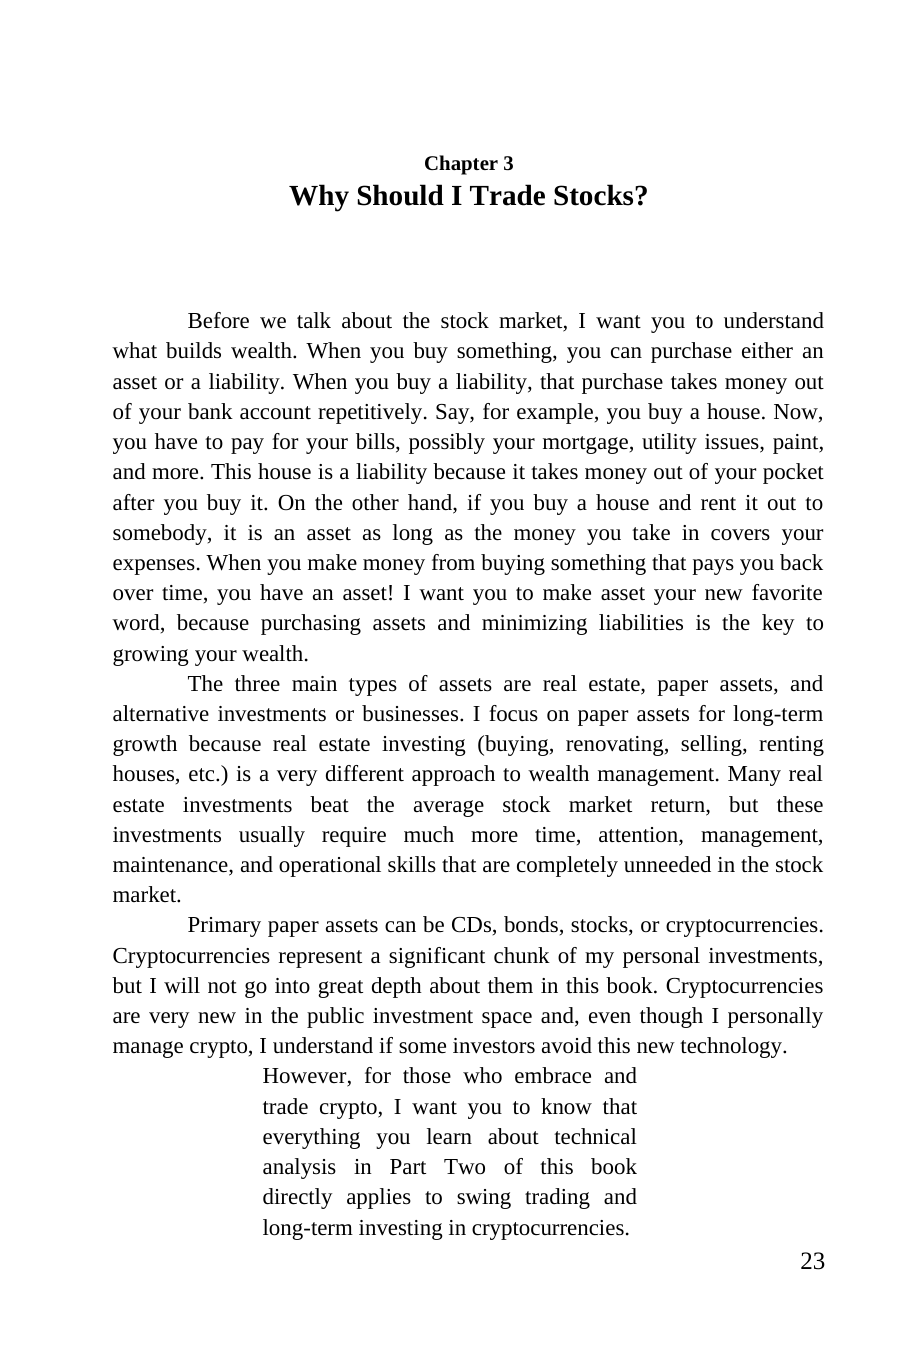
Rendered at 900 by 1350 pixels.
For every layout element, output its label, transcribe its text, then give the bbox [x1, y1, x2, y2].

text The three main types of assets are real estate, paper assets, and alternative investments or businesses. I focus on paper assets for long-term growth because real estate investing (buying, renovating, selling, renting houses, etc.) is a very different approach to wealth management. Many real estate investments beat the average stock market return, but these investments usually require much more time, attention, management, maintenance, and operational skills that are completely unneeded in the stock market. [112, 670, 825, 908]
text Before we talk about the stock market, I want you to understand what builds wealth. When you buy something, you can purchase either an asset or a liability. When you buy a liability, that purchase takes money out of your bank account repetitively. Say, for example, you buy a house. Now, you have to pay for your bills, possibly your mortgage, utility issues, paint, and more. This house is a liability because it takes money out of your pocket after you buy it. On the other hand, if you buy a house and rent it out to somebody, it is an asset as long as the money you take in covers your expenses. When you make money from buying something that pays you back over time, you have an asset! I want you to make asset your new favorite word, because purchasing assets and minimizing liabilities is the key to growing your wealth. [112, 307, 825, 666]
text Primary paper assets can be CDs, bonds, stocks, or cryptocurrencies. Cryptocurrencies represent a significant chunk of my personal investments, but I will not go into great depth about them in this book. Cryptocurrencies are very new in the public investment space and, even though I personally manage crypto, I understand if some investors avoid this new technology. [112, 912, 825, 1059]
text Chapter 3 [112, 151, 825, 175]
text However, for those who embrace and trade crypto, I want you to know that everything you learn about technical analysis in Part Two of this book directly applies to swing trading and long-term investing in cryptocurrencies. [262, 1063, 637, 1240]
text Why Should I Trade Stocks? [112, 178, 825, 212]
